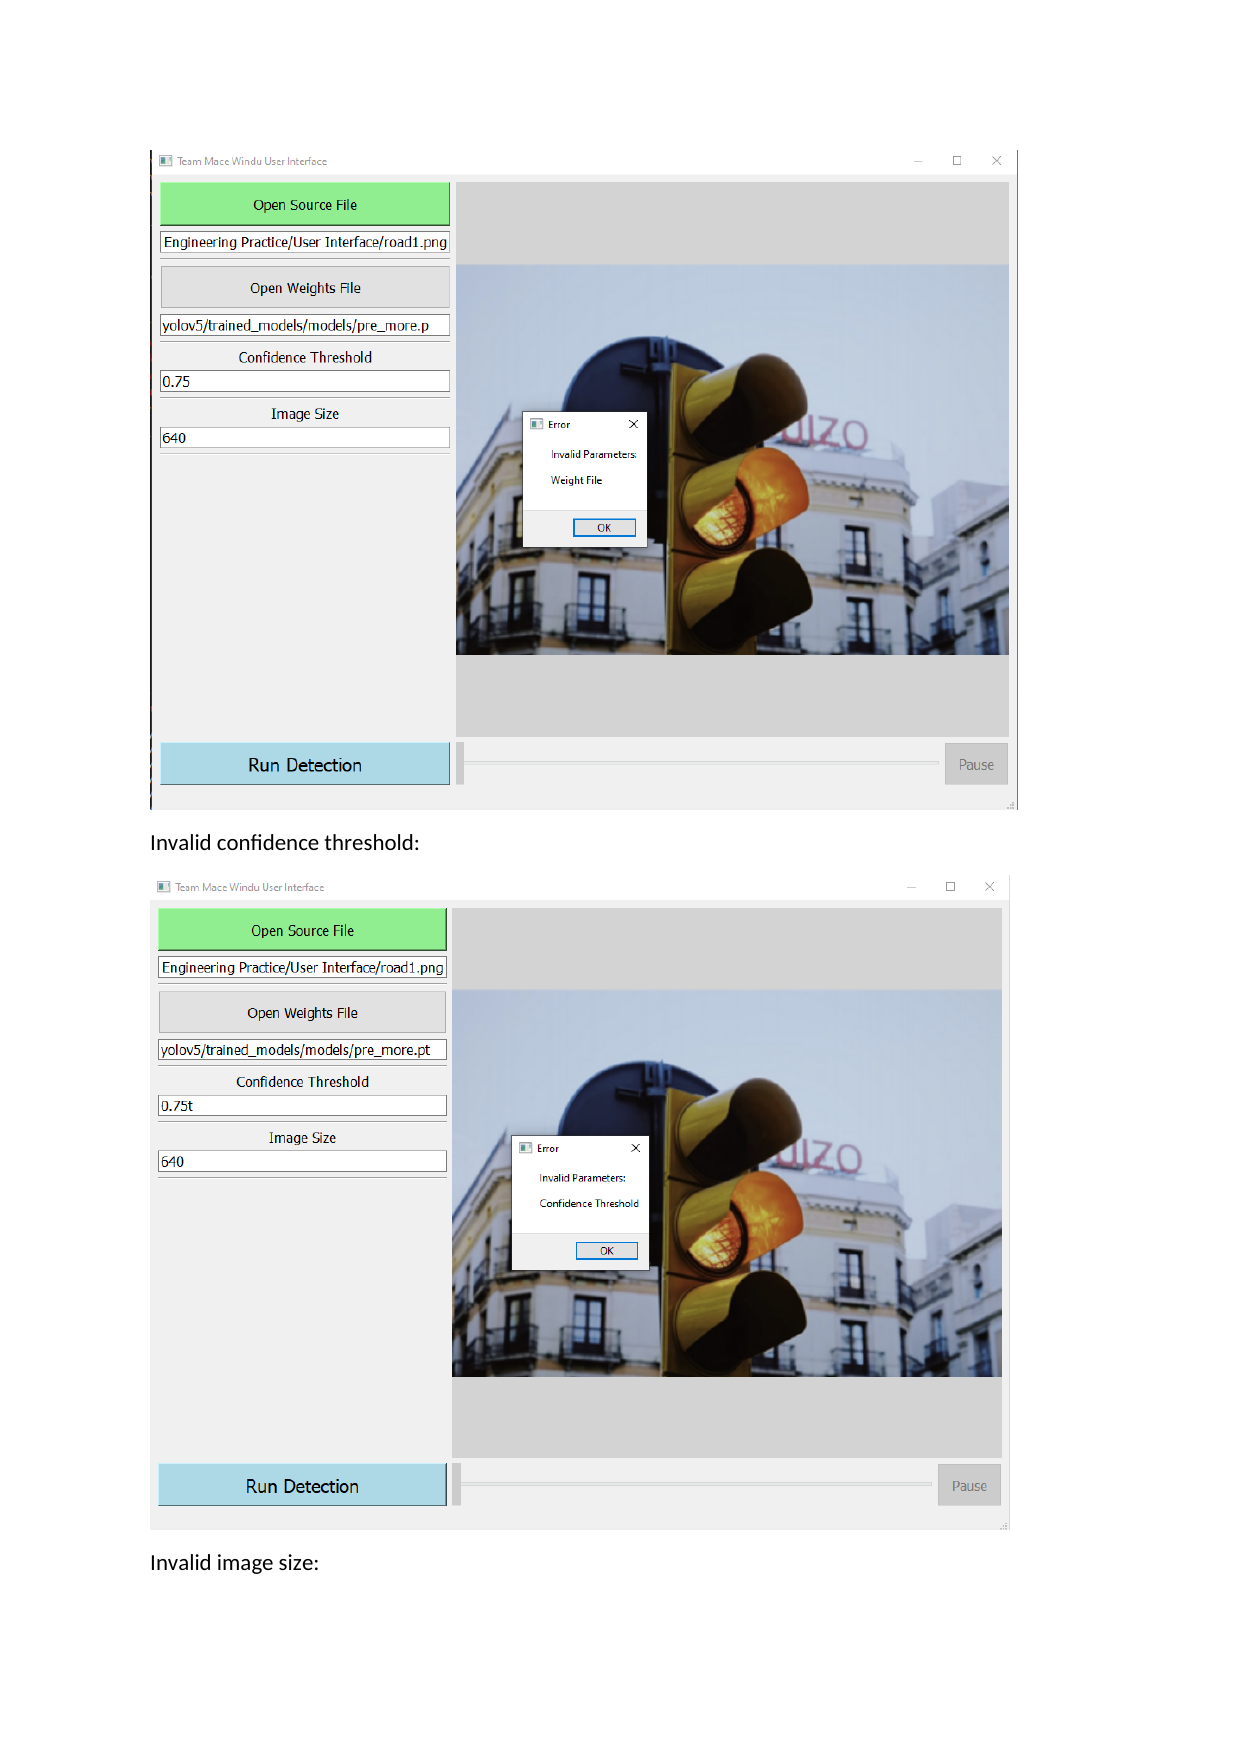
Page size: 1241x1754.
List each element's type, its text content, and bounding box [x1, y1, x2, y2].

picture [150, 875, 1010, 1530]
text Invalid image size: [150, 1548, 1090, 1576]
text Invalid confidence threshold: [150, 828, 1090, 856]
picture [150, 150, 1018, 810]
